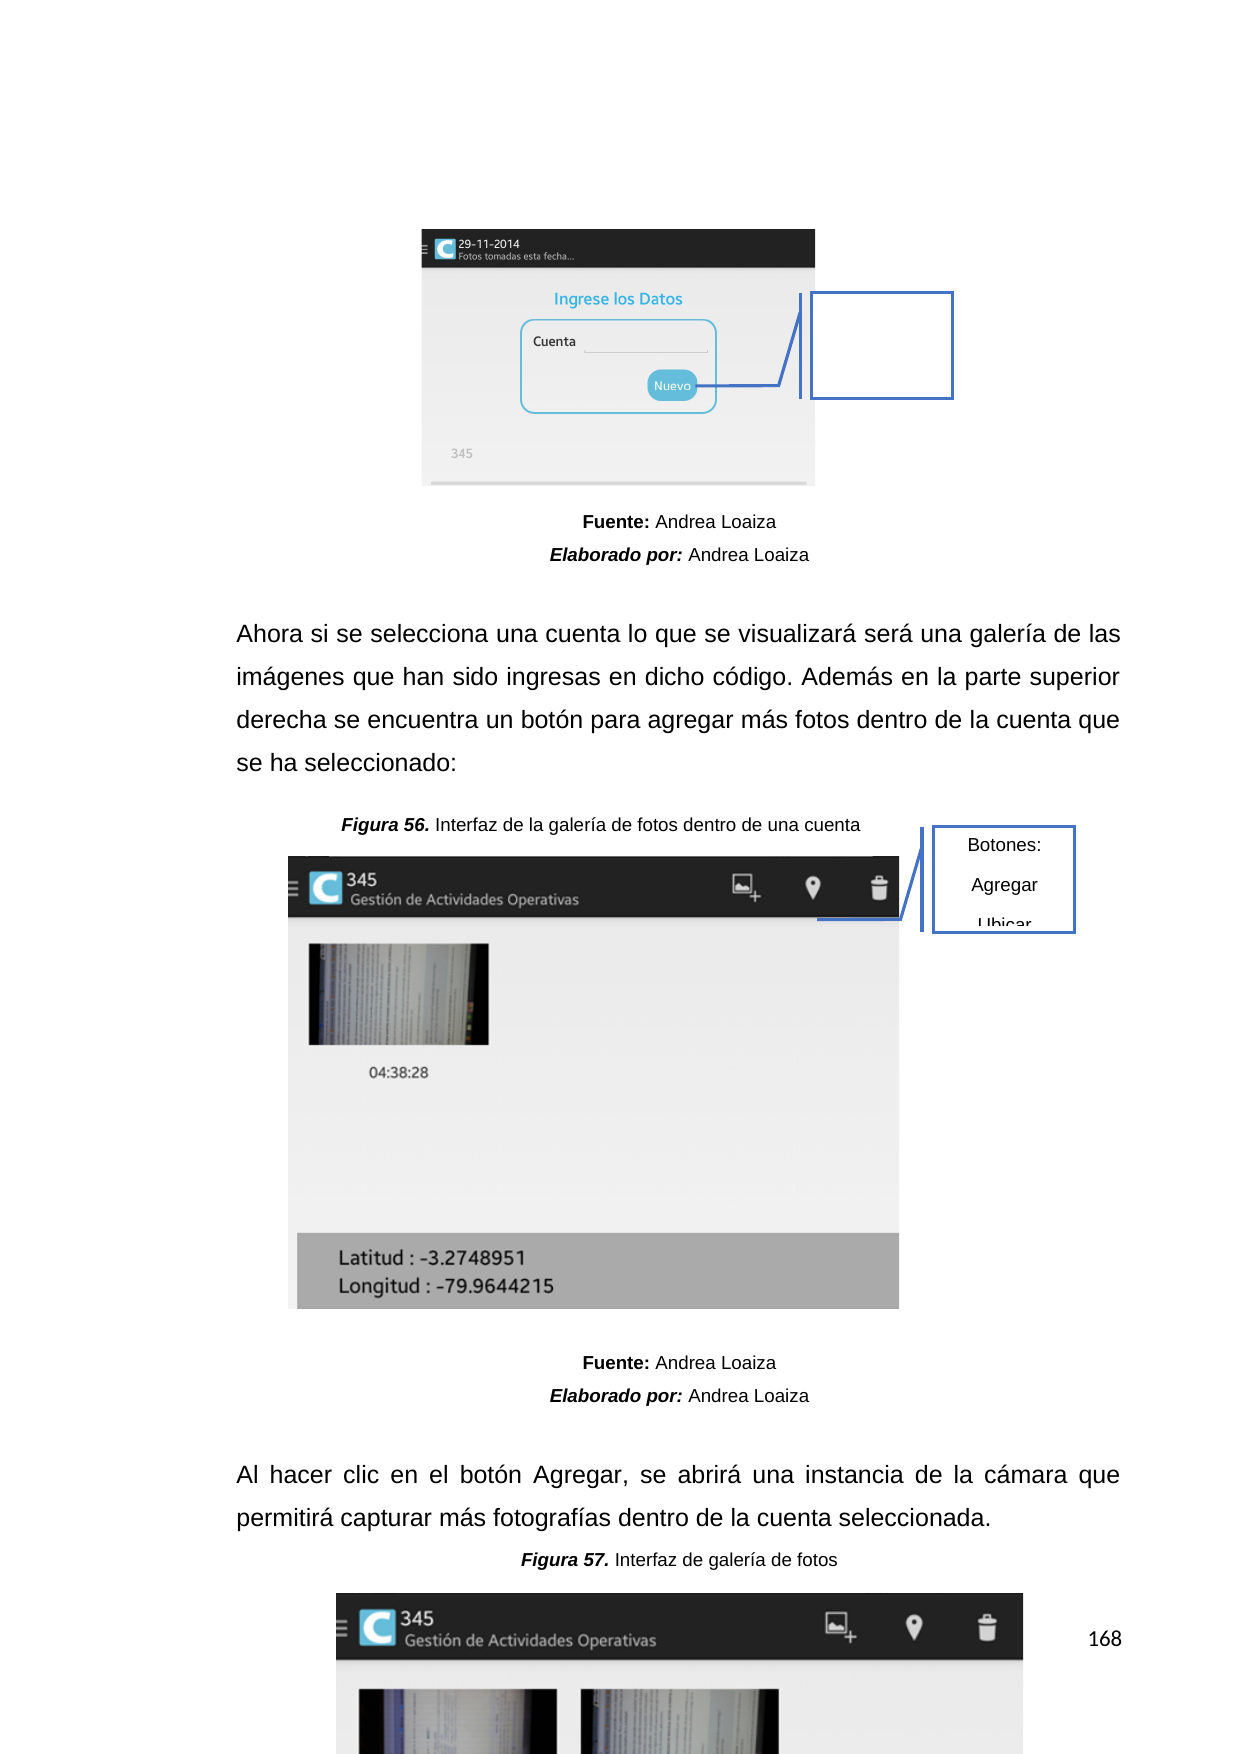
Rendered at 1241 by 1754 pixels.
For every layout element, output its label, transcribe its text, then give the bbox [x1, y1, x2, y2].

text Al hacer clic en el botón Agregar, se abrirá una instancia de la cámara que permitirá capturar más fotografías dentro de la cuenta seleccionada. [236, 1460, 1122, 1532]
text Fuente: Andrea Loaiza [236, 1352, 1122, 1374]
text Fuente: Andrea Loaiza [236, 511, 1122, 533]
text Ahora si se selecciona una cuenta lo que se visualizará será una galería de las imágenes que han sido ingresas en dicho código. Además en la parte superior derecha se encuentra un botón para agregar más fotos dentro de la cuenta que se ha seleccionado: [236, 619, 1122, 777]
text Elaborado por: Andrea Loaiza [236, 1384, 1122, 1406]
picture [288, 856, 900, 1309]
text Elaborado por: Andrea Loaiza [236, 544, 1122, 565]
picture [421, 229, 816, 486]
picture [336, 1593, 1024, 1754]
